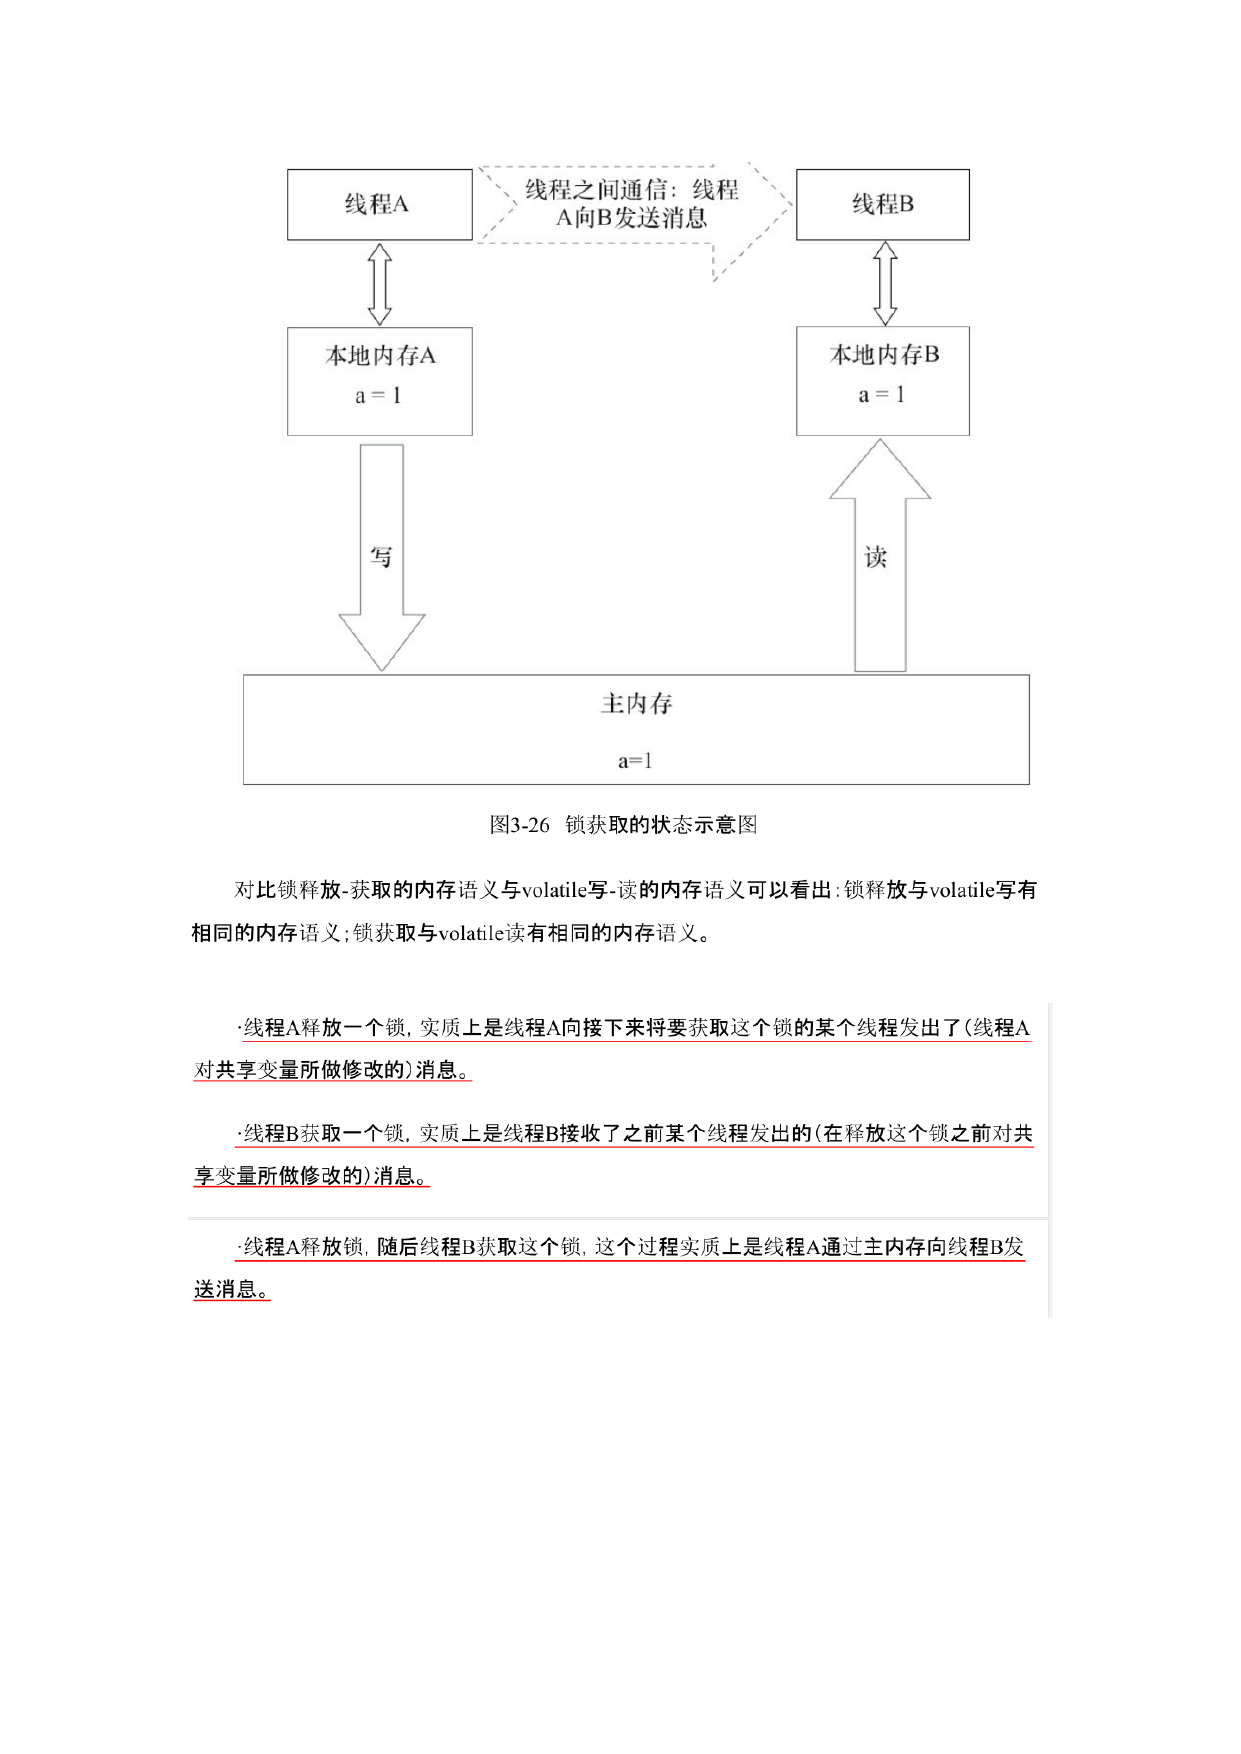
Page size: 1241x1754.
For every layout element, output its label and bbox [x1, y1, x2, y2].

picture [187, 162, 1053, 964]
picture [187, 1003, 1053, 1318]
